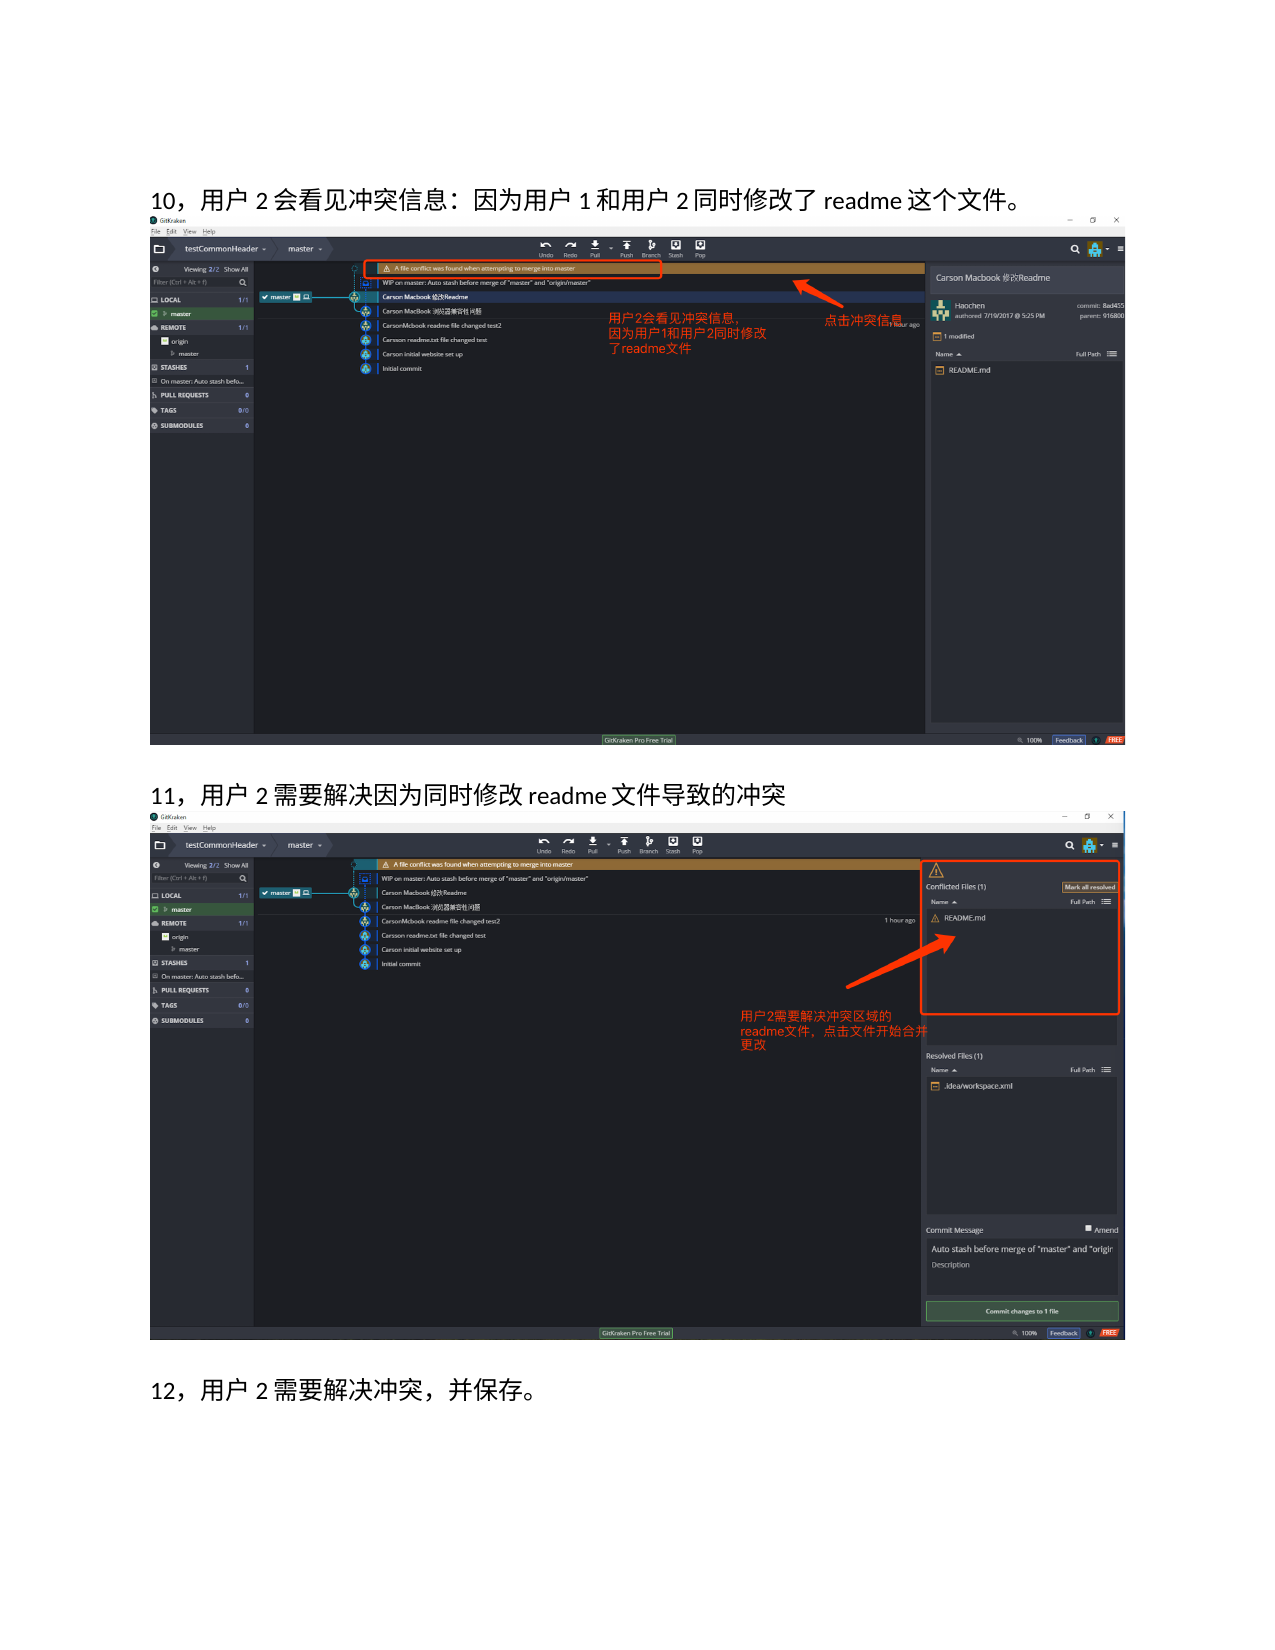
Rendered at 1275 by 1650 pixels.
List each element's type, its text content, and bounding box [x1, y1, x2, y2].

text 10，用户2会看见冲突信息：因为用户1和用户2同时修改了readme这个文件。 [150, 181, 1125, 216]
picture [150, 216, 1125, 745]
text 11，用户2需要解决因为同时修改readme文件导致的冲突 [150, 775, 1125, 811]
text 12，用户2需要解决冲突，并保存。 [150, 1370, 1125, 1407]
picture [150, 811, 1125, 1340]
